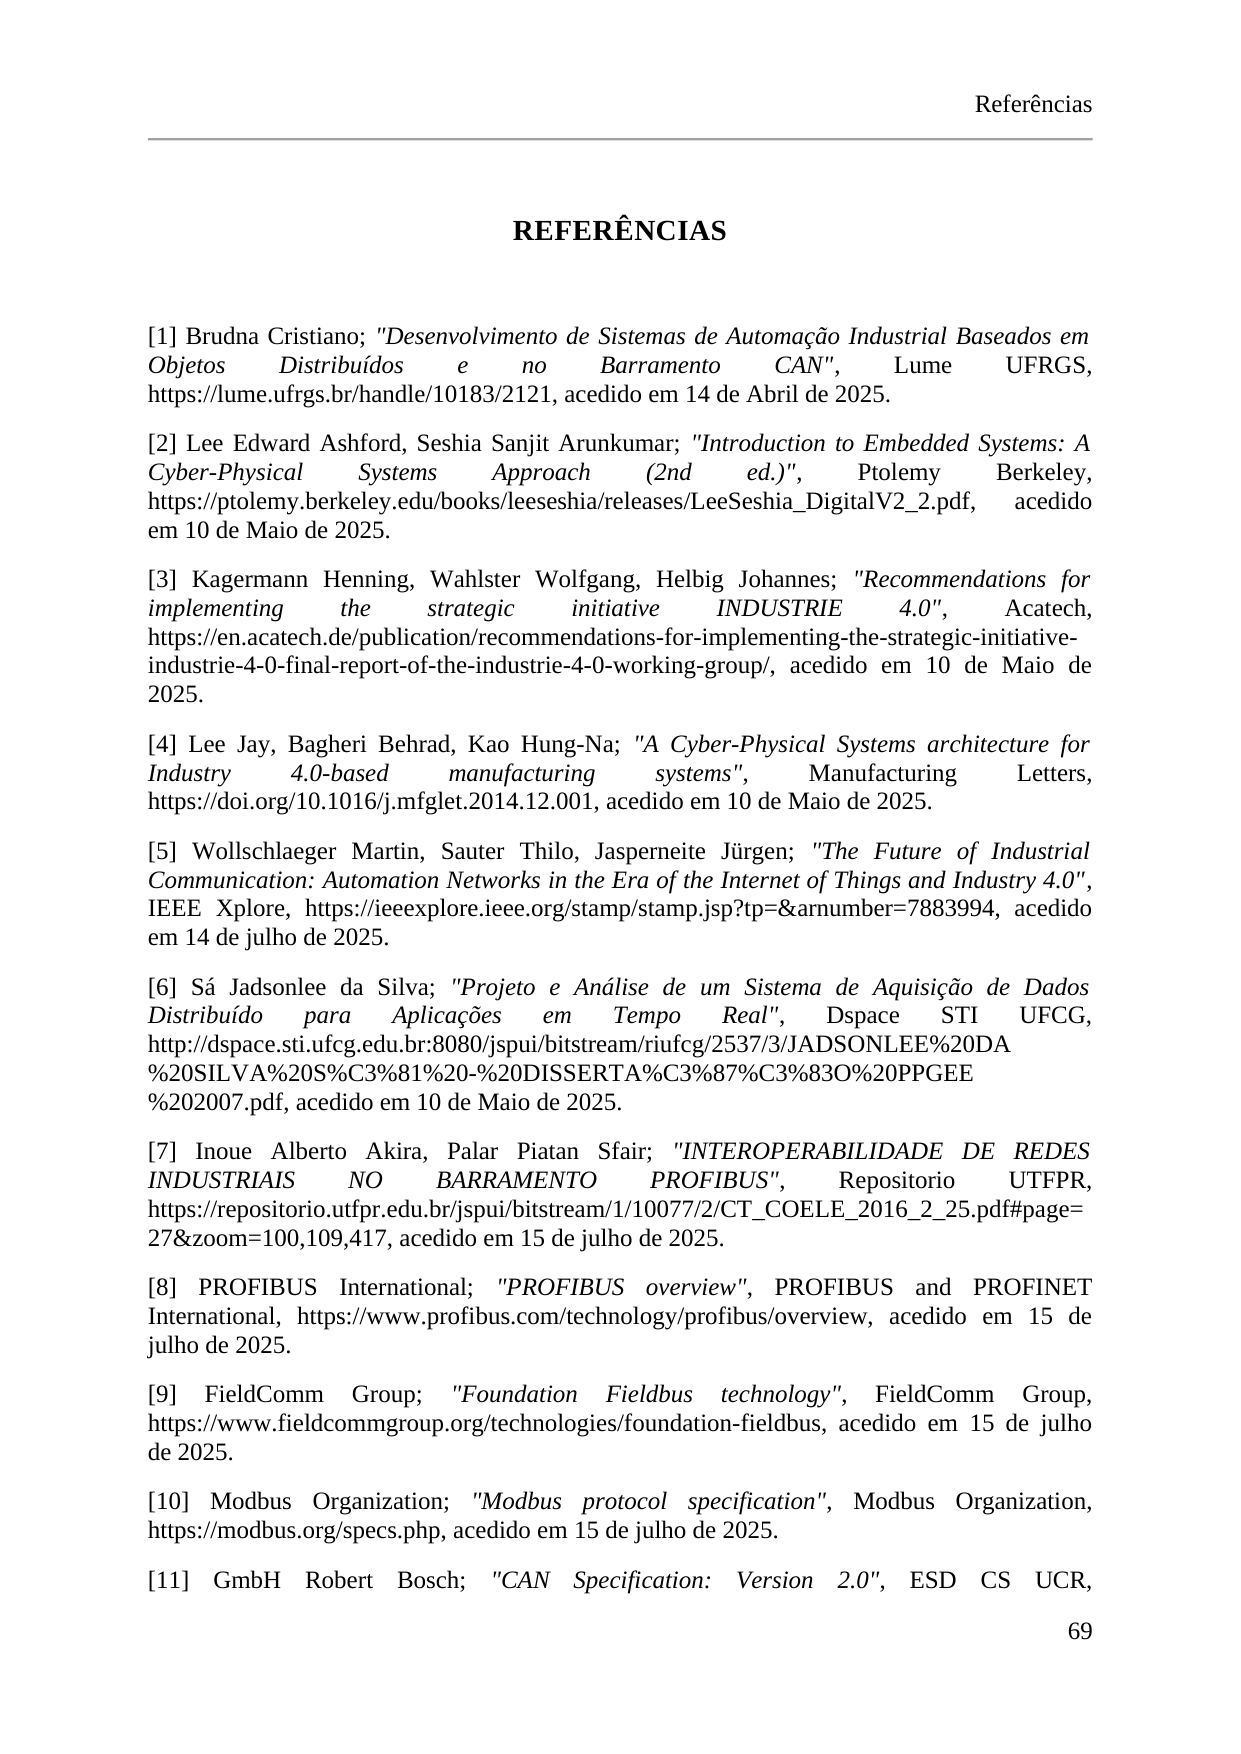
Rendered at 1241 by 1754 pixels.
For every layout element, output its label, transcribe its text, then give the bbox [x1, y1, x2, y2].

text [10] Modbus Organization; "Modbus protocol specification", Modbus Organization, https://modbus.org/specs.php, acedido em 15 de julho de 2025. [148, 1486, 1092, 1544]
text [3] Kagermann Henning, Wahlster Wolfgang, Helbig Johannes; "Recommendations for implementing the strategic initiative INDUSTRIE 4.0", Acatech, https://en.acatech.de/publication/recommendations-for-implementing-the-strategic-initiative-industrie-4-0-final-report-of-the-industrie-4-0-working-group/, acedido em 10 de Maio de 2025. [148, 564, 1092, 708]
text [8] PROFIBUS International; "PROFIBUS overview", PROFIBUS and PROFINET International, https://www.profibus.com/technology/profibus/overview, acedido em 15 de julho de 2025. [148, 1272, 1092, 1358]
text [9] FieldComm Group; "Foundation Fieldbus technology", FieldComm Group, https://www.fieldcommgroup.org/technologies/foundation-fieldbus, acedido em 15 de julho de 2025. [148, 1379, 1092, 1466]
text [1] Brudna Cristiano; "Desenvolvimento de Sistemas de Automação Industrial Baseados em Objetos Distribuídos e no Barramento CAN", Lume UFRGS, https://lume.ufrgs.br/handle/10183/2121, acedido em 14 de Abril de 2025. [148, 321, 1092, 408]
title Referências [148, 213, 1092, 246]
text [7] Inoue Alberto Akira, Palar Piatan Sfair; "INTEROPERABILIDADE DE REDES INDUSTRIAIS NO BARRAMENTO PROFIBUS", Repositorio UTFPR, https://repositorio.utfpr.edu.br/jspui/bitstream/1/10077/2/CT_COELE_2016_2_25.pdf#page=27&zoom=100,109,417, acedido em 15 de julho de 2025. [148, 1136, 1092, 1251]
text [2] Lee Edward Ashford, Seshia Sanjit Arunkumar; "Introduction to Embedded Systems: A Cyber-Physical Systems Approach (2nd ed.)", Ptolemy Berkeley, https://ptolemy.berkeley.edu/books/leeseshia/releases/LeeSeshia_DigitalV2_2.pdf, acedido em 10 de Maio de 2025. [148, 428, 1092, 543]
text [4] Lee Jay, Bagheri Behrad, Kao Hung-Na; "A Cyber-Physical Systems architecture for Industry 4.0-based manufacturing systems", Manufacturing Letters, https://doi.org/10.1016/j.mfglet.2014.12.001, acedido em 10 de Maio de 2025. [148, 729, 1092, 815]
text [6] Sá Jadsonlee da Silva; "Projeto e Análise de um Sistema de Aquisição de Dados Distribuído para Aplicações em Tempo Real", Dspace STI UFCG, http://dspace.sti.ufcg.edu.br:8080/jspui/bitstream/riufcg/2537/3/JADSONLEE%20DA%20SILVA%20S%C3%81%20-%20DISSERTA%C3%87%C3%83O%20PPGEE%202007.pdf, acedido em 10 de Maio de 2025. [148, 972, 1092, 1116]
text [5] Wollschlaeger Martin, Sauter Thilo, Jasperneite Jürgen; "The Future of Industrial Communication: Automation Networks in the Era of the Internet of Things and Industry 4.0", IEEE Xplore, https://ieeexplore.ieee.org/stamp/stamp.jsp?tp=&arnumber=7883994, acedido em 14 de julho de 2025. [148, 836, 1092, 951]
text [148, 1565, 1092, 1593]
